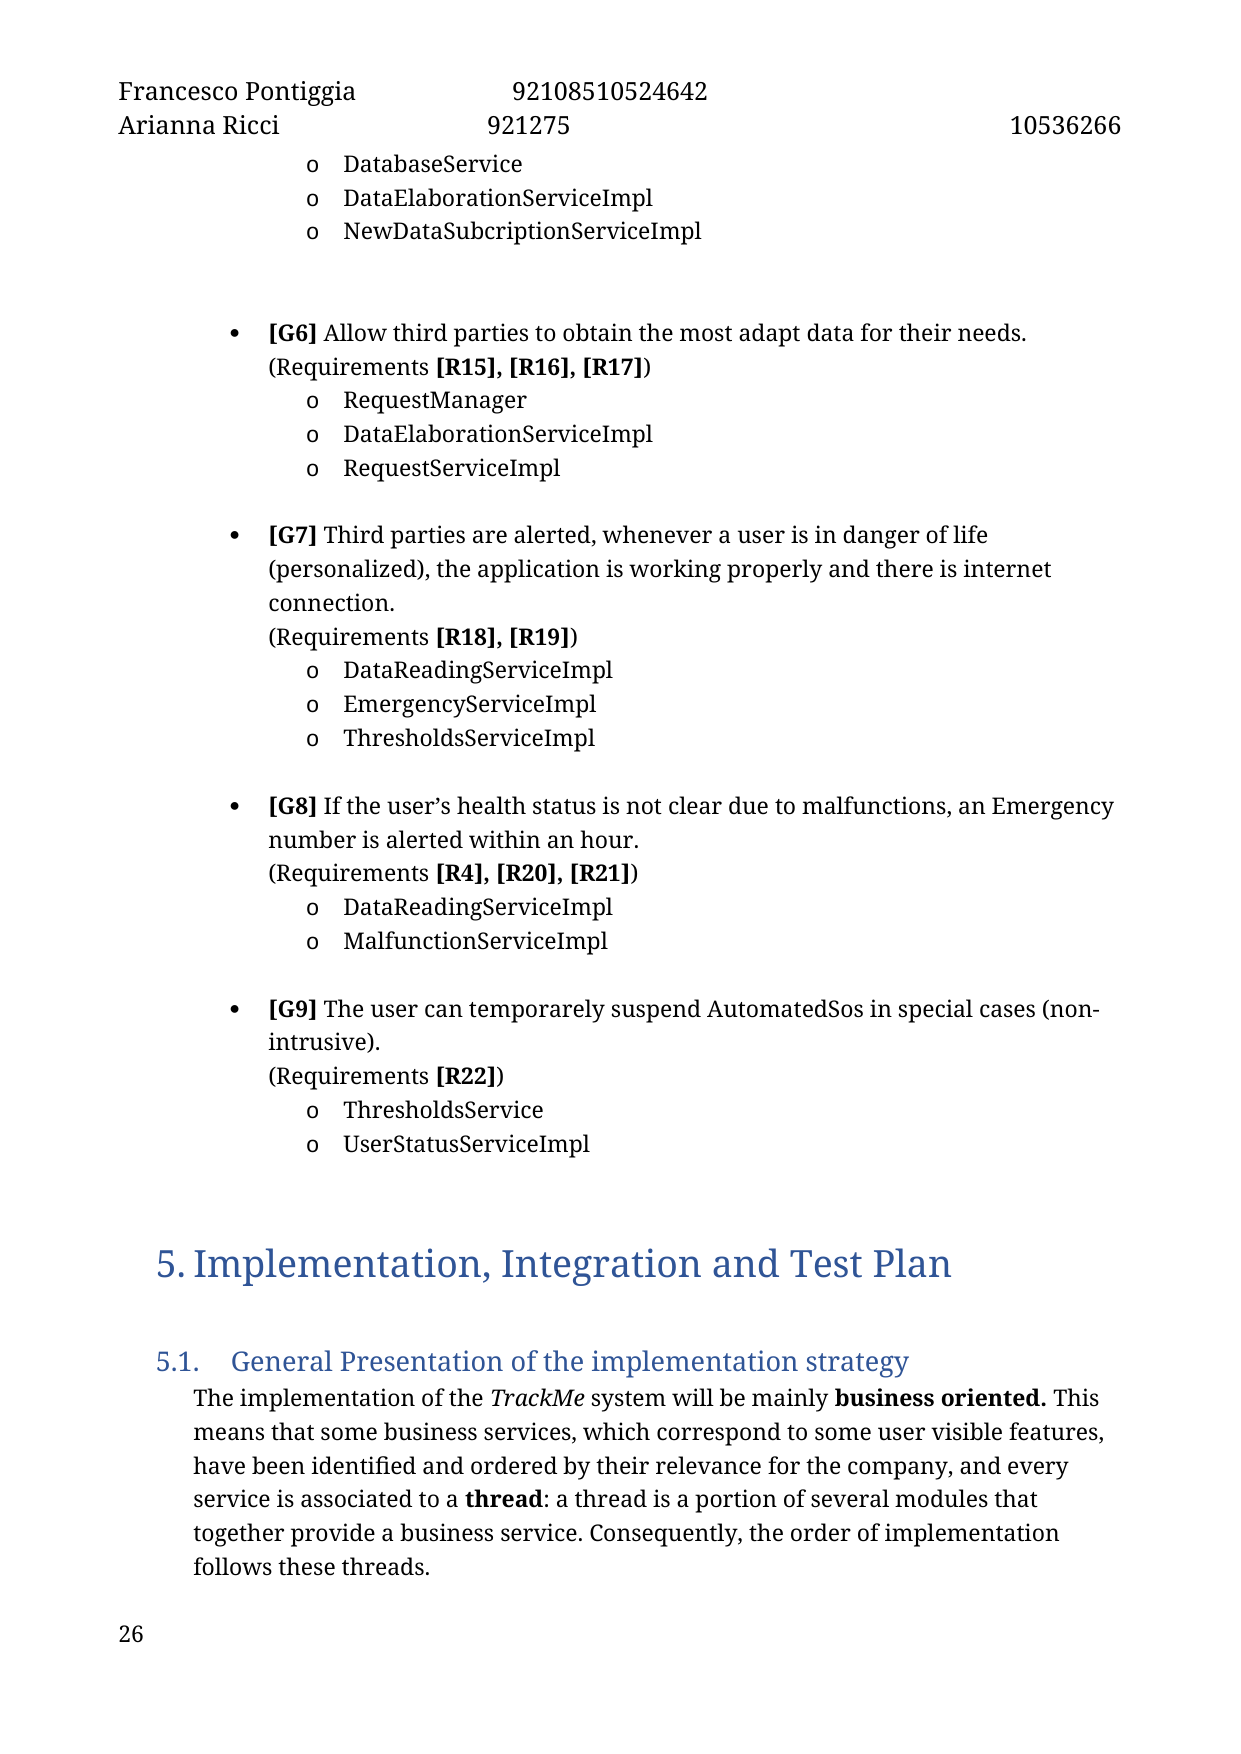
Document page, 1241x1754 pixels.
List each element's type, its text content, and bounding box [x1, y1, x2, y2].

list RequestServiceImpl [306, 452, 1122, 483]
list [G6] Allow third parties to obtain the most adapt data for their needs. (Requirements [R15], [R16], [R17]) [231, 317, 1122, 382]
list DataReadingServiceImpl [306, 891, 1122, 922]
list EmergencyServiceImpl [306, 688, 1122, 720]
list ThresholdsService [306, 1094, 1122, 1125]
subtitle Implementation, Integration and Test Plan [156, 1237, 1122, 1288]
list DataElaborationServiceImpl [306, 181, 1122, 213]
list DatabaseService [306, 148, 1122, 179]
list (Requirements [R4], [R20], [R21]) [268, 857, 1122, 888]
list DataReadingServiceImpl [306, 654, 1122, 686]
list [G7] Third parties are alerted, whenever a user is in danger of life (personalized), the application is working properly and there is internet connection. [231, 519, 1122, 618]
list (Requirements [R22]) [268, 1060, 1122, 1091]
list (Requirements [R18], [R19]) [268, 621, 1122, 652]
list MalfunctionServiceImpl [306, 925, 1122, 956]
list [G9] The user can temporarely suspend AutomatedSos in special cases (non-intrusive). [231, 992, 1122, 1057]
list NewDataSubcriptionServiceImpl [306, 215, 1122, 247]
list ThresholdsServiceImpl [306, 722, 1122, 753]
list [G8] If the user’s health status is not clear due to malfunctions, an Emergency number is alerted within an hour. [231, 790, 1122, 855]
list DataElaborationServiceImpl [306, 418, 1122, 449]
list UserStatusServiceImpl [306, 1128, 1122, 1159]
list The implementation of the TrackMe system will be mainly business oriented. This means that some business services, which correspond to some user visible features, have been identified and ordered by their relevance for the company, and every service is associated to a thread: a thread is a portion of several modules that together provide a business service. Consequently, the order of implementation follows these threads. [193, 1382, 1122, 1582]
subtitle General Presentation of the implementation strategy [156, 1342, 1122, 1379]
list RequestManager [306, 384, 1122, 416]
